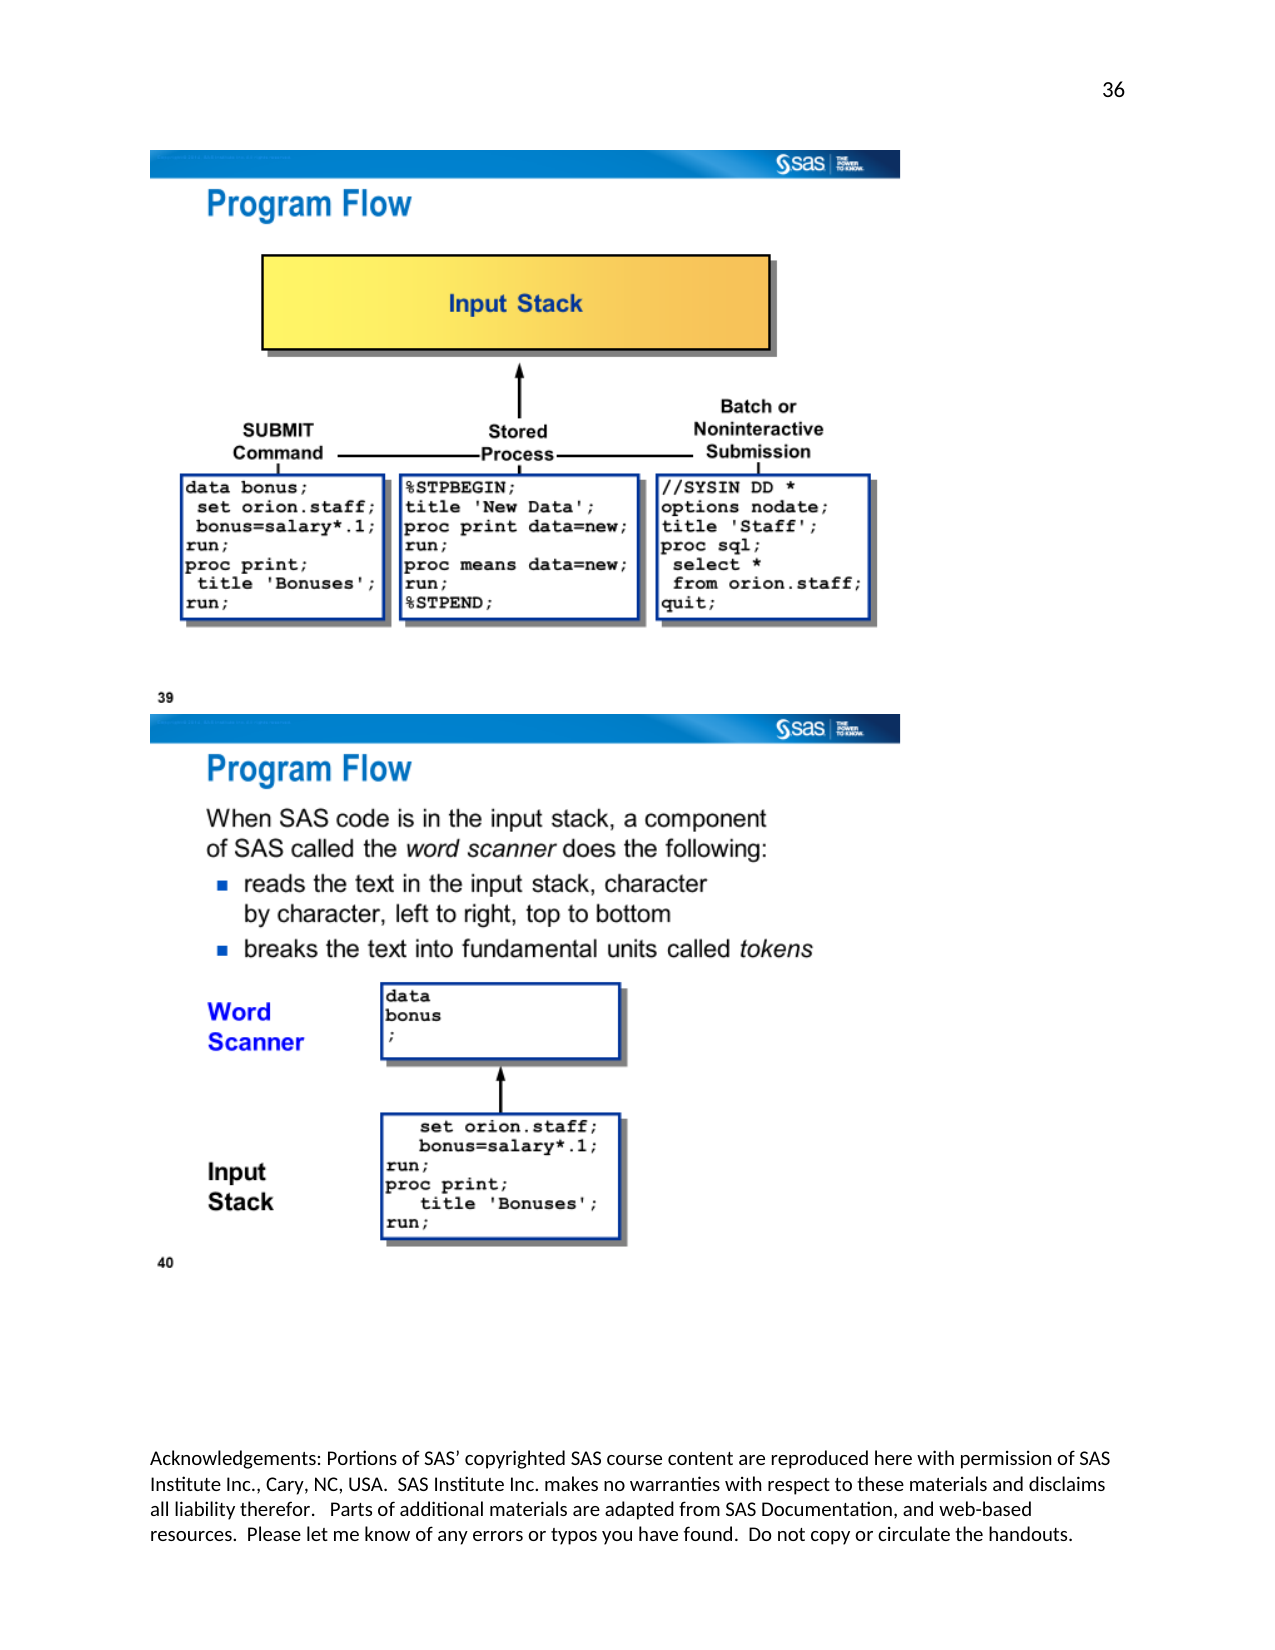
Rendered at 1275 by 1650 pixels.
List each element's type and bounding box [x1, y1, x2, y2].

picture [150, 714, 901, 1278]
picture [150, 150, 901, 713]
